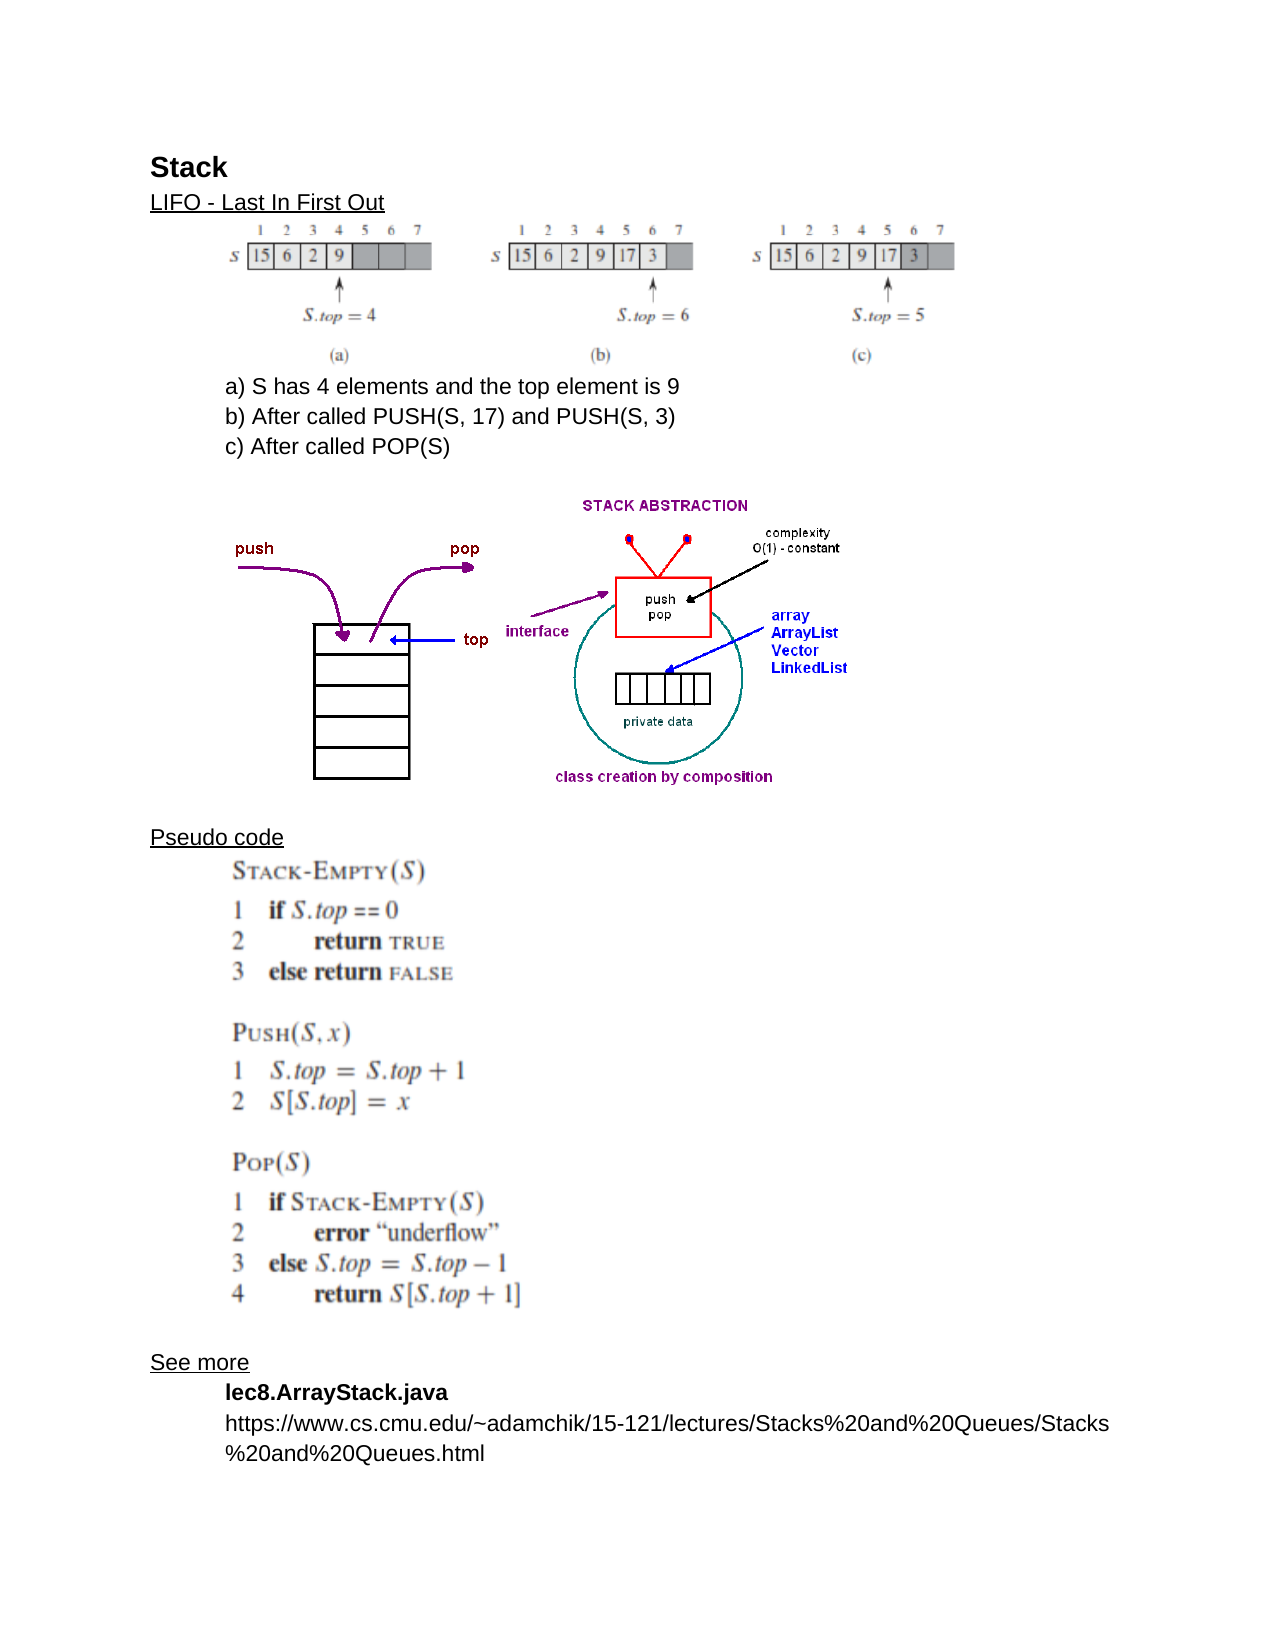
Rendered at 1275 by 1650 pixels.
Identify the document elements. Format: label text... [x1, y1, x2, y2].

text c) After called POP(S) [225, 433, 1125, 460]
text b) After called PUSH(S, 17) and PUSH(S, 3) [225, 403, 1125, 429]
text LIFO - Last In First Out [150, 188, 1125, 215]
text See more [150, 1349, 1125, 1375]
picture [225, 493, 854, 789]
picture [225, 853, 533, 1315]
text a) S has 4 elements and the top element is 9 [225, 373, 1125, 399]
text Stack [150, 150, 1125, 183]
text https://www.cs.cmu.edu/~adamchik/15-121/lectures/Stacks%20and%20Queues/Stacks%20and%20Queues.html [225, 1409, 1125, 1466]
picture [225, 218, 960, 369]
text Pseudo code [150, 823, 1125, 850]
text lec8.ArrayStack.java [150, 1379, 1125, 1406]
